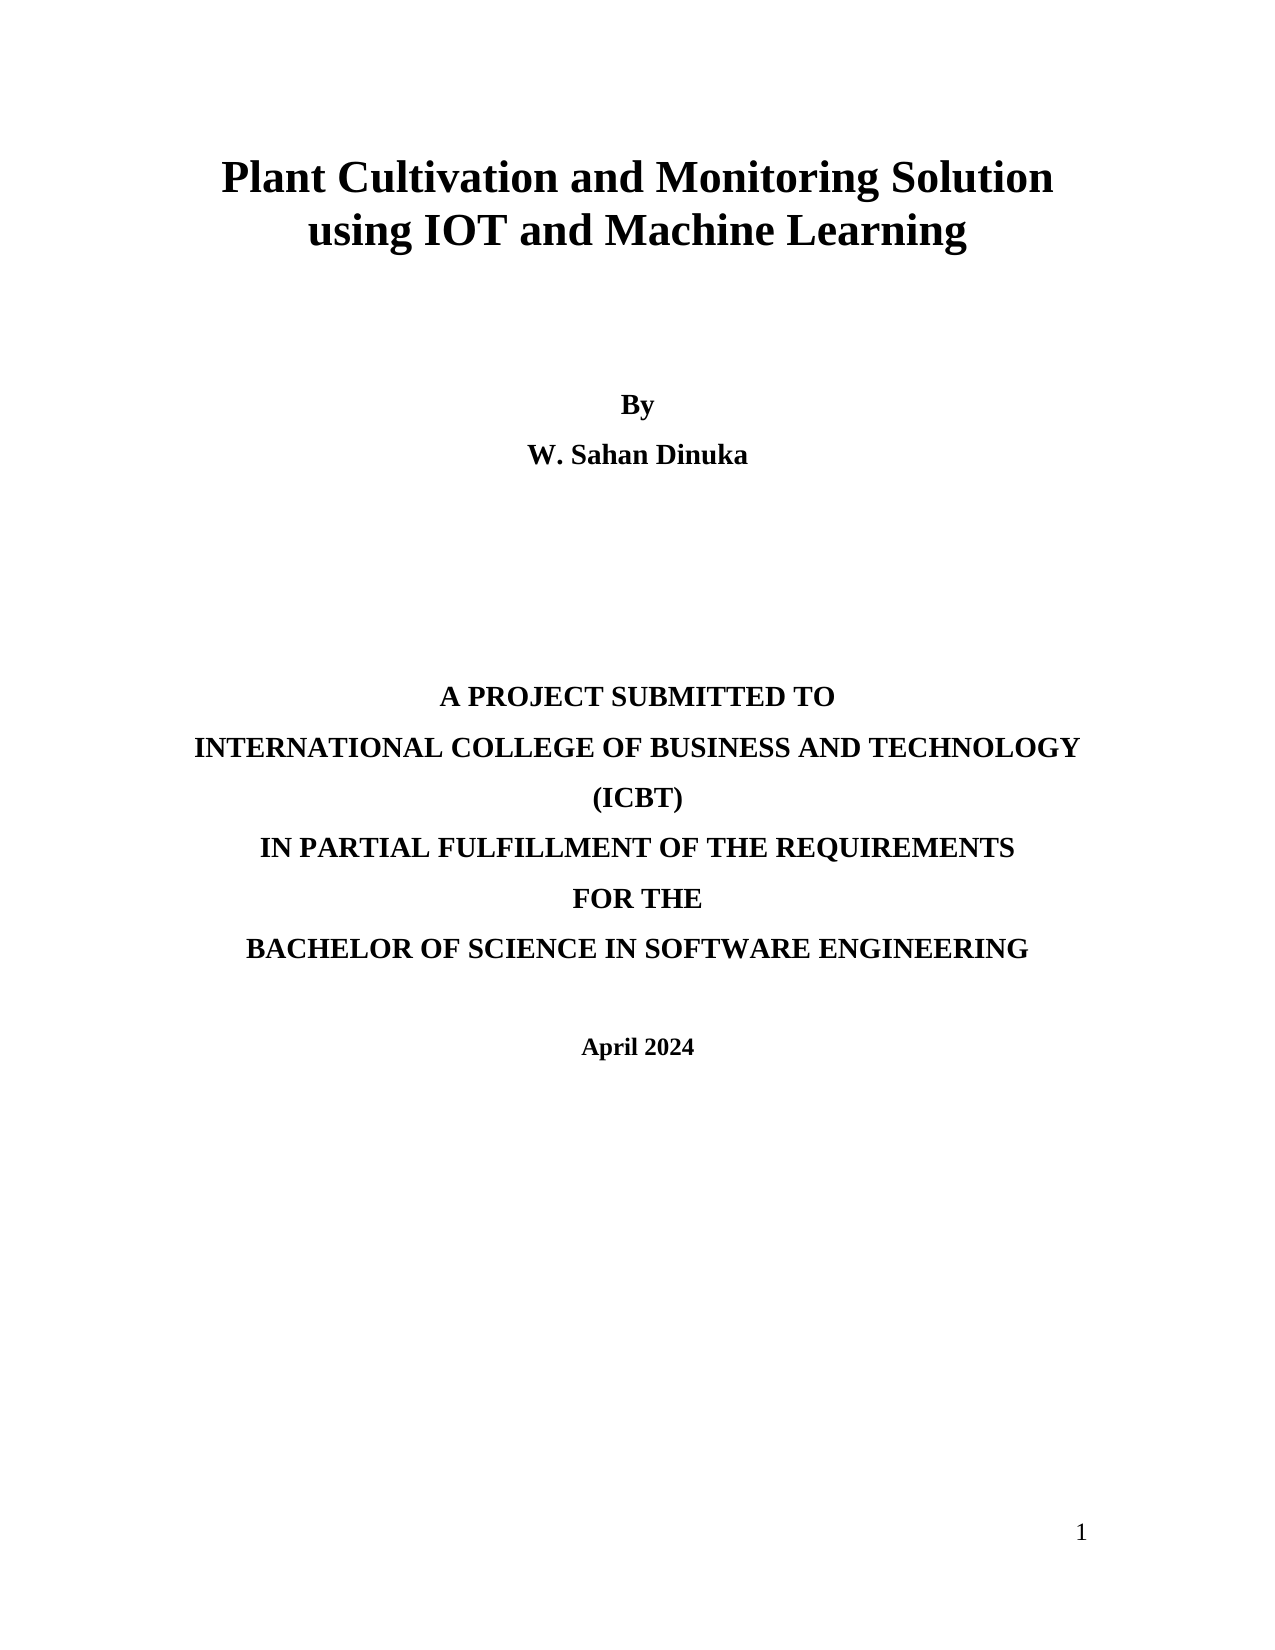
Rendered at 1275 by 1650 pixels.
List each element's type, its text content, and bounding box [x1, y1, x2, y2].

text INTERNATIONAL COLLEGE OF BUSINESS AND TECHNOLOGY (ICBT) [187, 730, 1087, 814]
text IN PARTIAL FULFILLMENT OF THE REQUIREMENTS [187, 830, 1087, 864]
text W. Sahan Dinuka [187, 437, 1087, 471]
text A PROJECT SUBMITTED TO [187, 679, 1087, 713]
text Plant Cultivation and Monitoring Solution using IOT and Machine Learning [187, 150, 1087, 255]
text April 2024 [187, 1032, 1087, 1060]
text By [187, 387, 1087, 421]
text BACHELOR OF SCIENCE IN SOFTWARE ENGINEERING [187, 931, 1087, 964]
text FOR THE [187, 881, 1087, 914]
